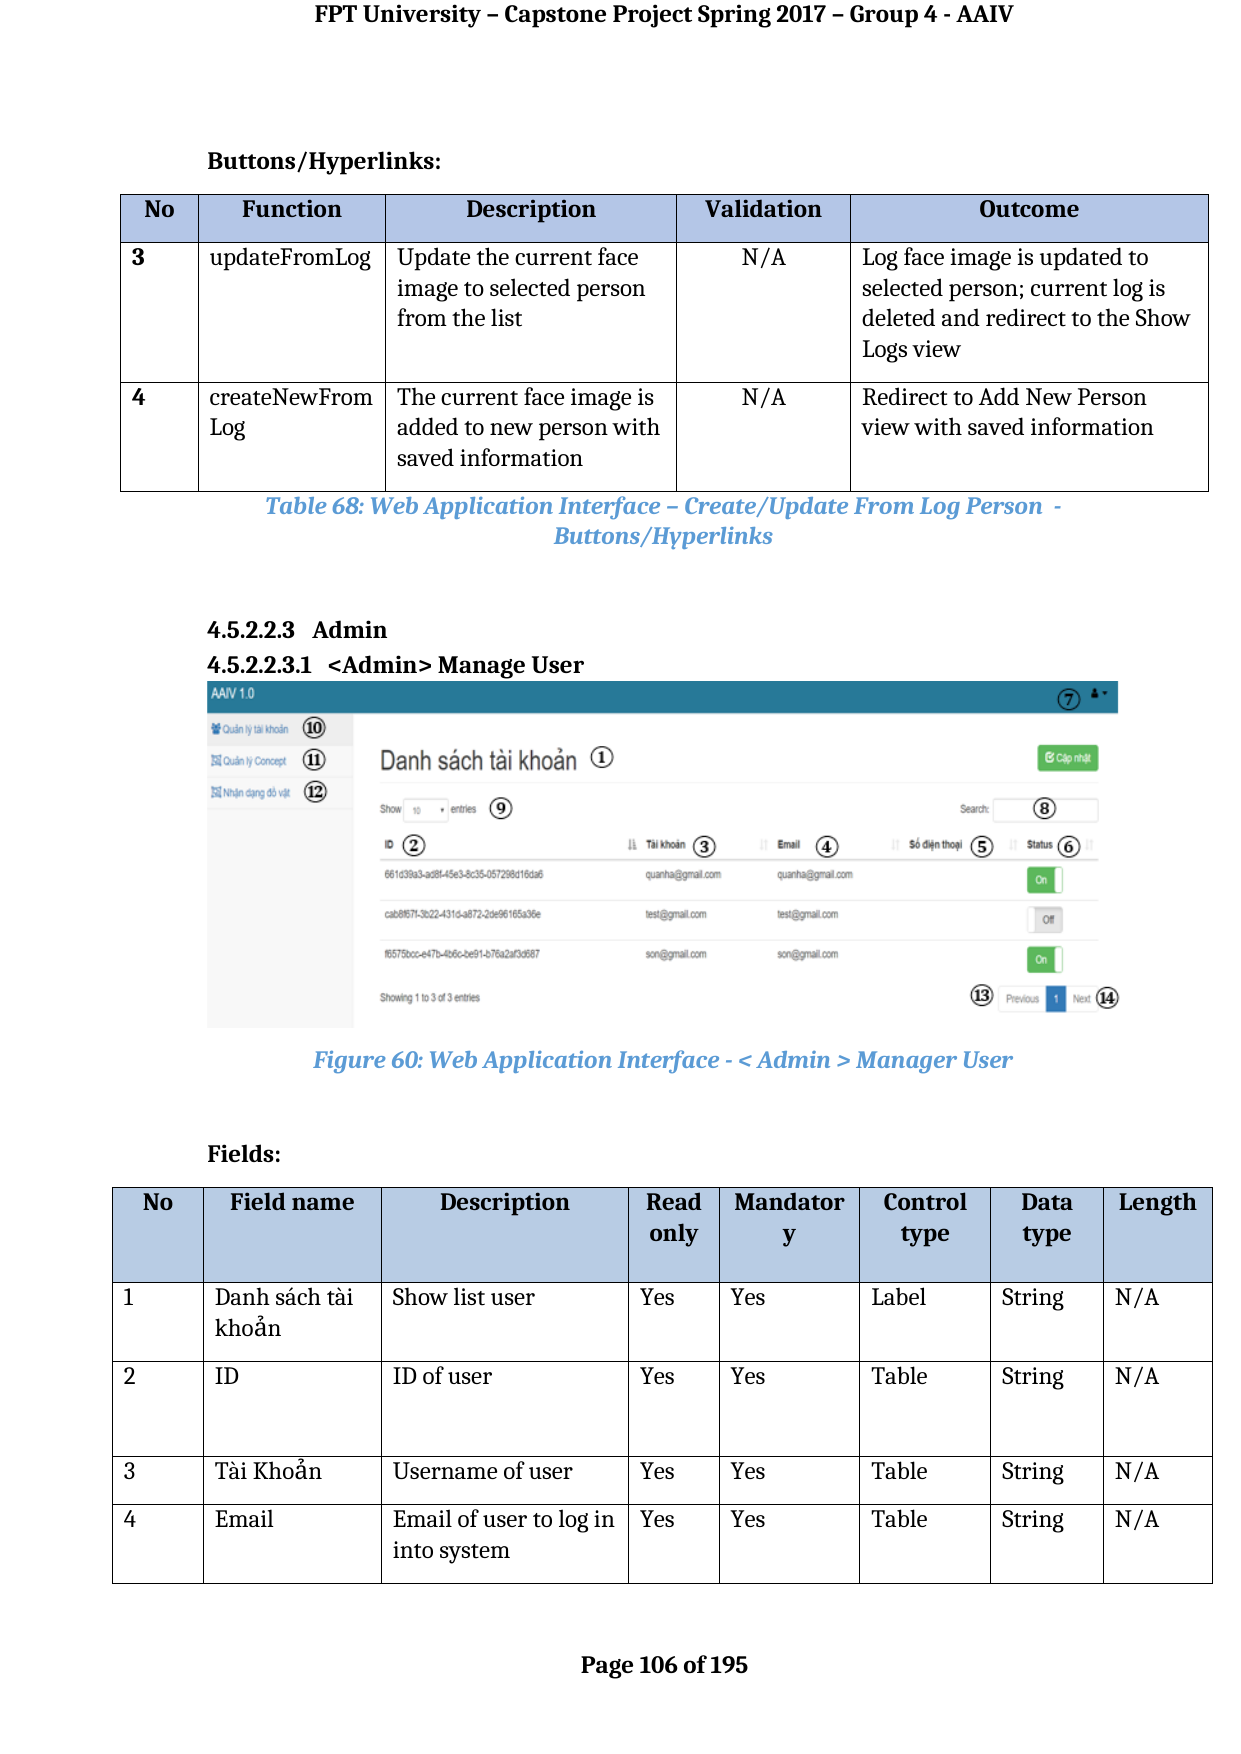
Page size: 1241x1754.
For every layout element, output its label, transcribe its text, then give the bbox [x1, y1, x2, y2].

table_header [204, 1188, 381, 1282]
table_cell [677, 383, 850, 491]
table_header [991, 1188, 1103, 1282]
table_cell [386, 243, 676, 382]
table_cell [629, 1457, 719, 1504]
subtitle <Admin> Manage User [207, 651, 1122, 679]
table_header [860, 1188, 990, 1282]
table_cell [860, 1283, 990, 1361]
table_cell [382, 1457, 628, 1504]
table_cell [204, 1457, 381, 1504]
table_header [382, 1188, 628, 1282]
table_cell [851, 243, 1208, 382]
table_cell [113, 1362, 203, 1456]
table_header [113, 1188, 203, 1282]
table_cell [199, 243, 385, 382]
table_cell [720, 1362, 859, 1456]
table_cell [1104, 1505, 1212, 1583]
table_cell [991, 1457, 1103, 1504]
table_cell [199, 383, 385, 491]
text Fields: [207, 1140, 1122, 1169]
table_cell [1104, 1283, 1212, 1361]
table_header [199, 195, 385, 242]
text Figure 60: Web Application Interface - < Admin > Manager User [207, 1046, 1122, 1074]
subtitle Admin [207, 616, 1122, 645]
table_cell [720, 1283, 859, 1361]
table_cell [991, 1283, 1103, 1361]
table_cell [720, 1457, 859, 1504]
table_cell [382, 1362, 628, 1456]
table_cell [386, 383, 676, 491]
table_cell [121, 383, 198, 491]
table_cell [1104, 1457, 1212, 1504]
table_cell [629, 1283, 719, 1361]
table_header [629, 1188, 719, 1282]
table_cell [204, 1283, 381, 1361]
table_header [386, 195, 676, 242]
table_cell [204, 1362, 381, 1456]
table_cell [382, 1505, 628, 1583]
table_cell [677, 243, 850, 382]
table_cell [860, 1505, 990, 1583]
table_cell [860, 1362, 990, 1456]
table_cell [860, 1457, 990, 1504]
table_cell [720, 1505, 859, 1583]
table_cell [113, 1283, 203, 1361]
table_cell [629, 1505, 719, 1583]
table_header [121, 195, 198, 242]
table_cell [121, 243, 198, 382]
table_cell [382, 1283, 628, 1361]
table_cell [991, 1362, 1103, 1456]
text Table 68: Web Application Interface – Create/Update From Log Person - Buttons/Hyperlinks [207, 492, 1122, 551]
picture [207, 681, 1122, 1028]
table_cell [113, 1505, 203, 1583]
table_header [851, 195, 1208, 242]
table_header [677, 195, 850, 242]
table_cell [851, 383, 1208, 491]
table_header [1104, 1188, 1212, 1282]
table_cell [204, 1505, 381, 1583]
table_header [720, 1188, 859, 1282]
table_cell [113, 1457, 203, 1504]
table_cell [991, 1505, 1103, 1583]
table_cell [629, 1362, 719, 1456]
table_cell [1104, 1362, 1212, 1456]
text Buttons/Hyperlinks: [207, 147, 1122, 176]
